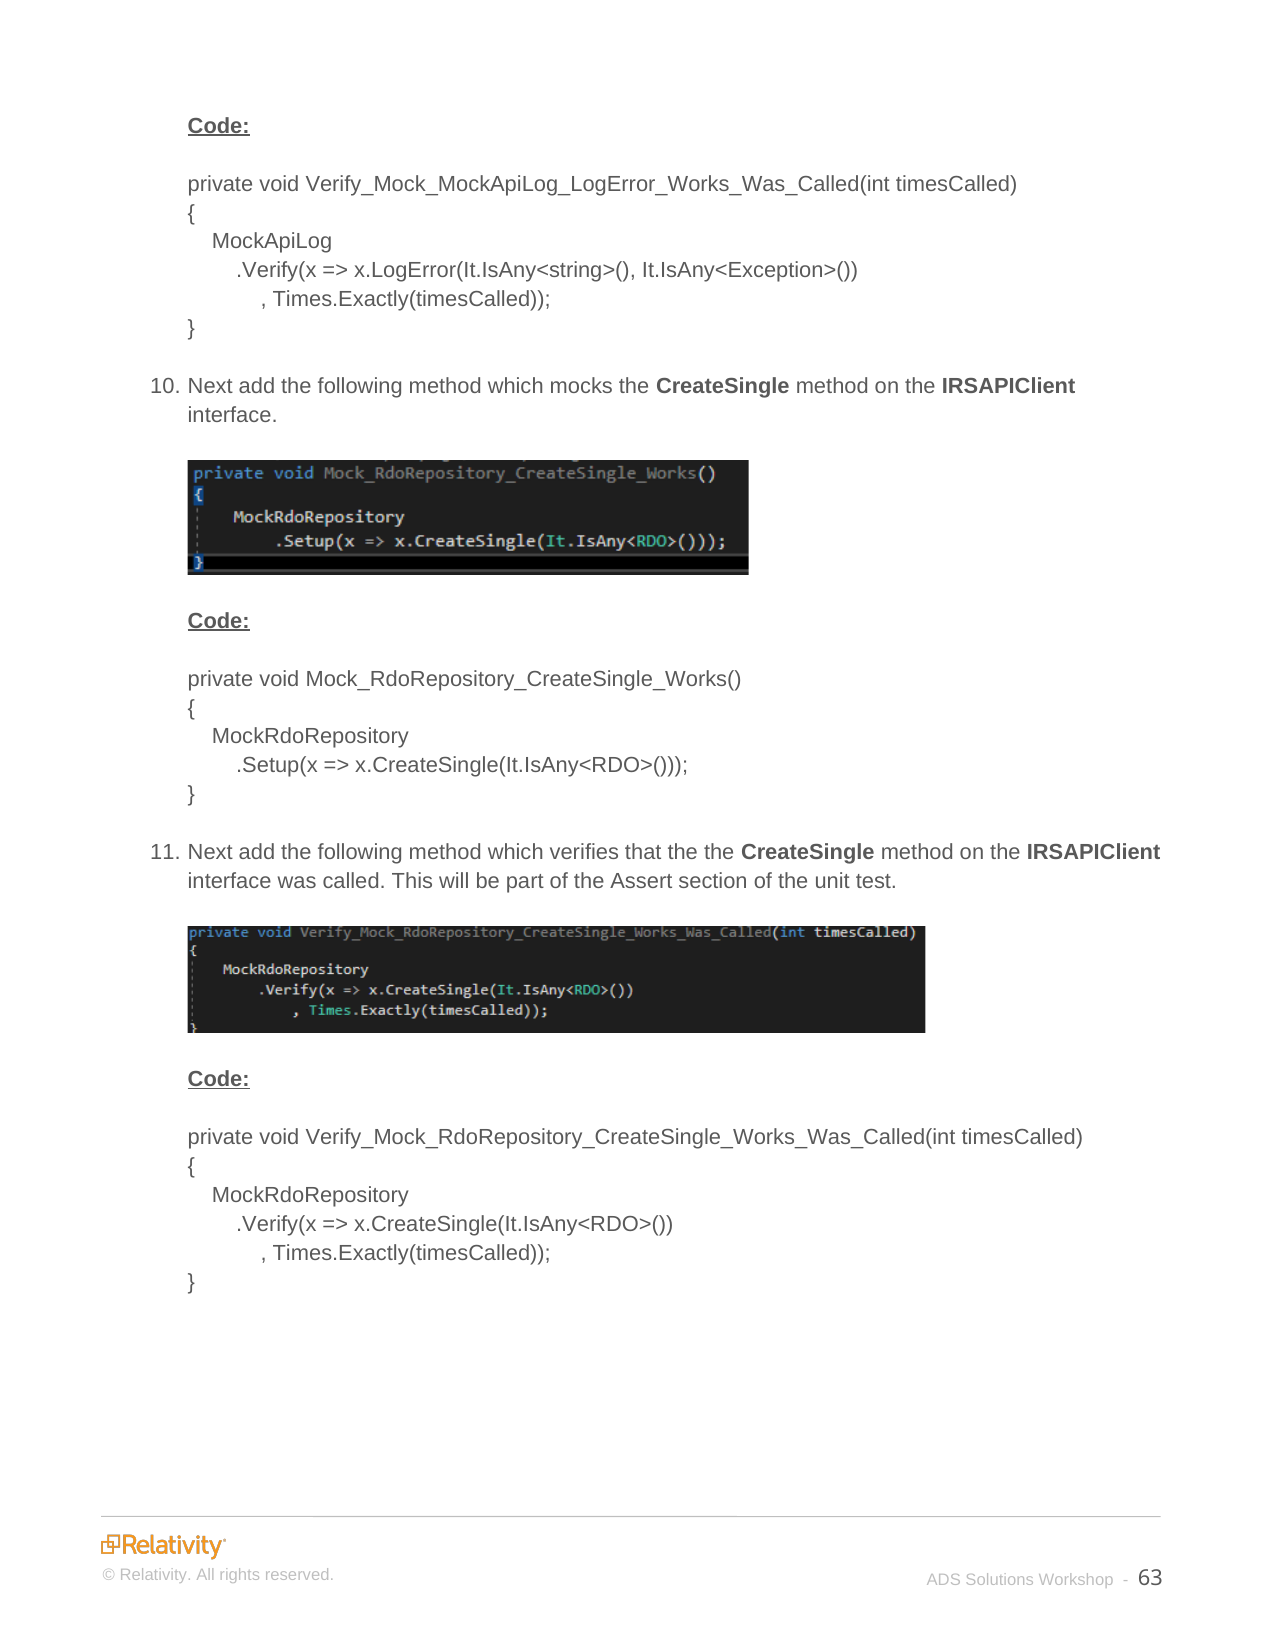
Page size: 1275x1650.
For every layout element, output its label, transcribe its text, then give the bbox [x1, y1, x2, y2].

list , Times.Exactly(timesCalled)); [187, 1240, 1162, 1265]
picture [187, 460, 749, 575]
list { [187, 199, 1162, 224]
list } [187, 315, 1162, 340]
list .Verify(x => x.CreateSingle(It.IsAny<RDO>()) [187, 1211, 1162, 1236]
list Next add the following method which verifies that the the CreateSingle method on the IRSAPIClient interface was called. This will be part of the Assert section of the unit test. [150, 839, 1162, 893]
list Code: [187, 1066, 1162, 1091]
list { [187, 694, 1162, 719]
list Code: [187, 112, 1162, 138]
list MockRdoRepository [187, 1182, 1162, 1207]
list private void Mock_RdoRepository_CreateSingle_Works() [187, 665, 1162, 691]
list , Times.Exactly(timesCalled)); [187, 286, 1162, 311]
picture [187, 926, 926, 1033]
list { [187, 1153, 1162, 1178]
list MockApiLog [187, 228, 1162, 253]
list Code: [187, 607, 1162, 633]
list } [187, 1269, 1162, 1294]
list } [187, 781, 1162, 806]
list private void Verify_Mock_RdoRepository_CreateSingle_Works_Was_Called(int timesCalled) [187, 1124, 1162, 1149]
list Next add the following method which mocks the CreateSingle method on the IRSAPIClient interface. [150, 373, 1162, 427]
list .Verify(x => x.LogError(It.IsAny<string>(), It.IsAny<Exception>()) [187, 257, 1162, 282]
picture [100, 1534, 227, 1560]
list MockRdoRepository [187, 723, 1162, 748]
list private void Verify_Mock_MockApiLog_LogError_Works_Was_Called(int timesCalled) [187, 170, 1162, 196]
list .Setup(x => x.CreateSingle(It.IsAny<RDO>())); [187, 752, 1162, 777]
